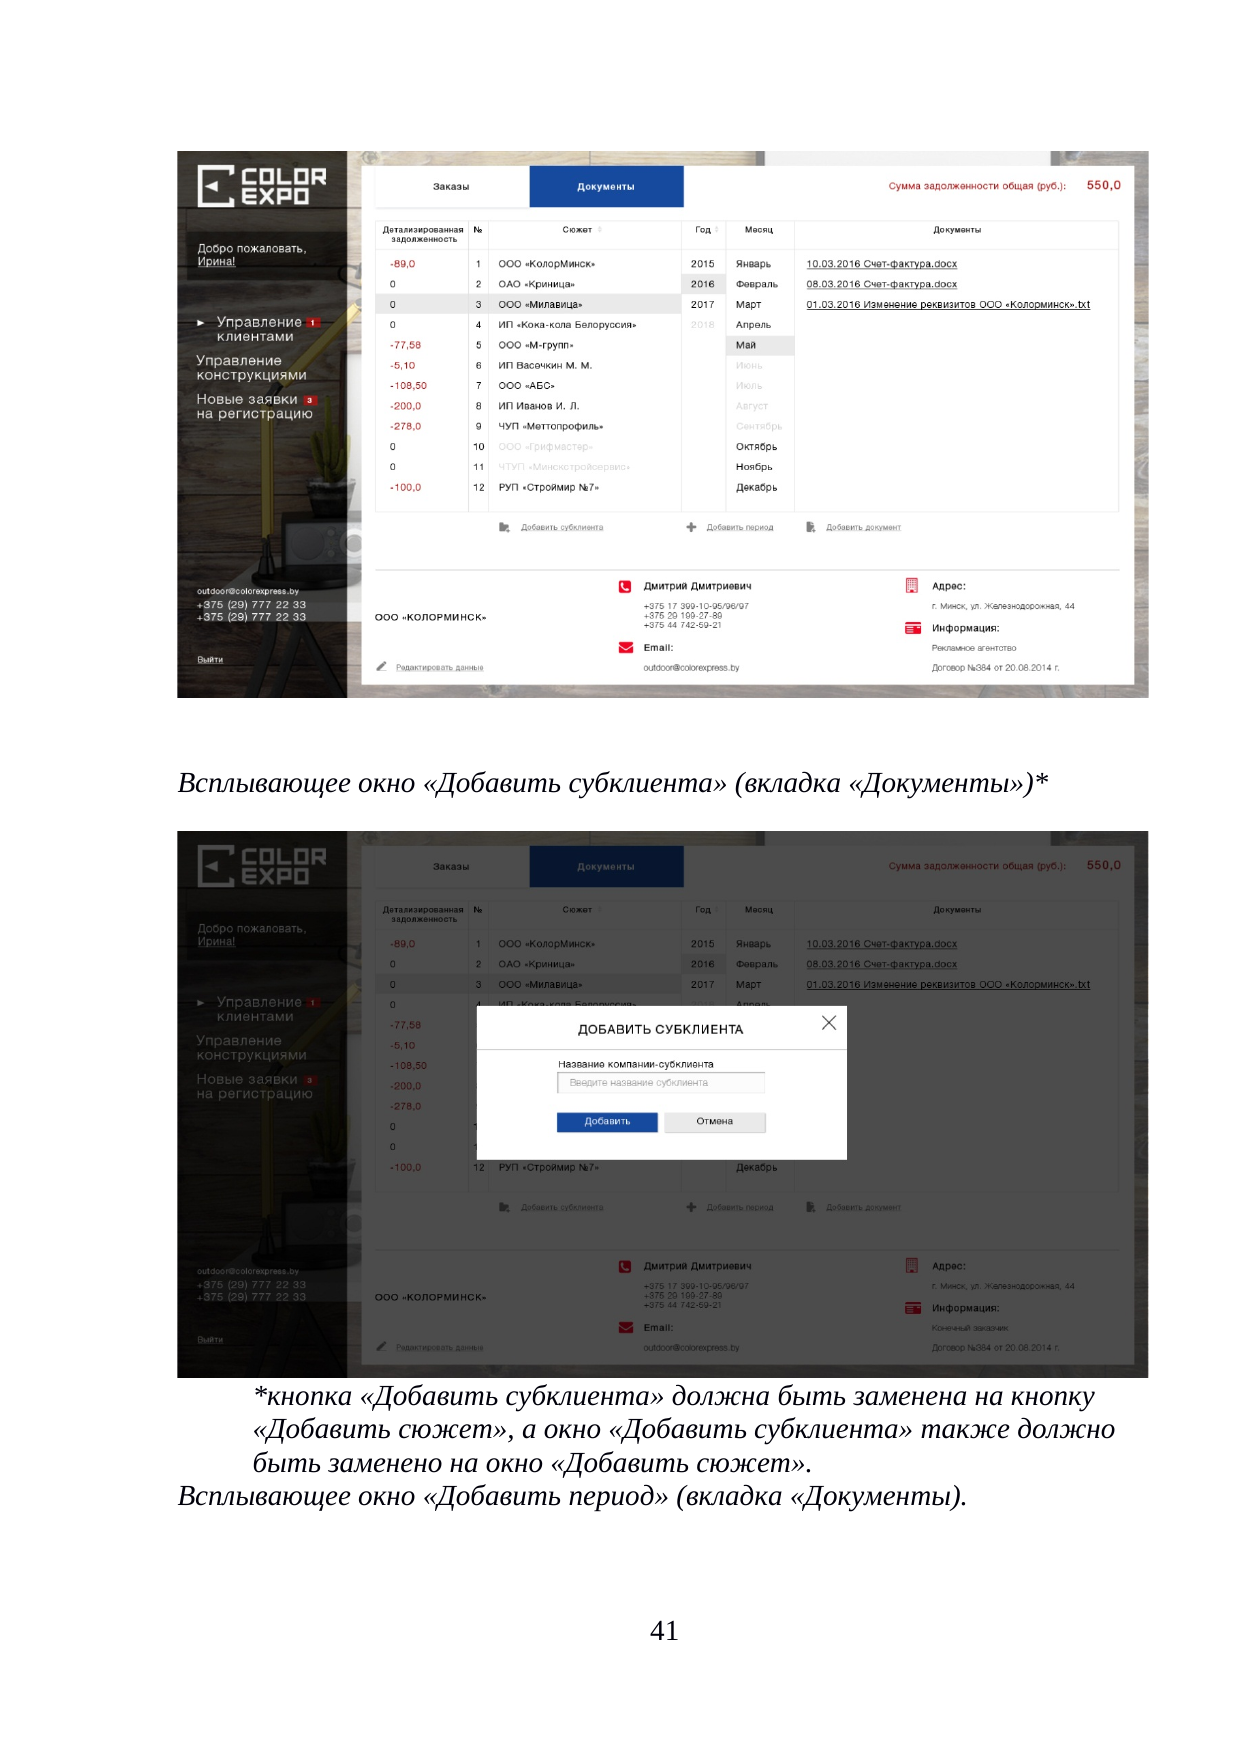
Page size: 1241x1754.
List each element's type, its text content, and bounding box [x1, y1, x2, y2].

picture [177, 151, 1149, 698]
picture [177, 831, 1149, 1378]
text Всплывающее окно «Добавить период» (вкладка «Документы). [177, 1478, 1152, 1512]
list *кнопка «Добавить субклиента» должна быть заменена на кнопку «Добавить сюжет», а окно «Добавить субклиента» также должно быть заменено на окно «Добавить сюжет». [252, 1378, 1152, 1478]
text Всплывающее окно «Добавить субклиента» (вкладка «Документы»)* [177, 765, 1152, 798]
